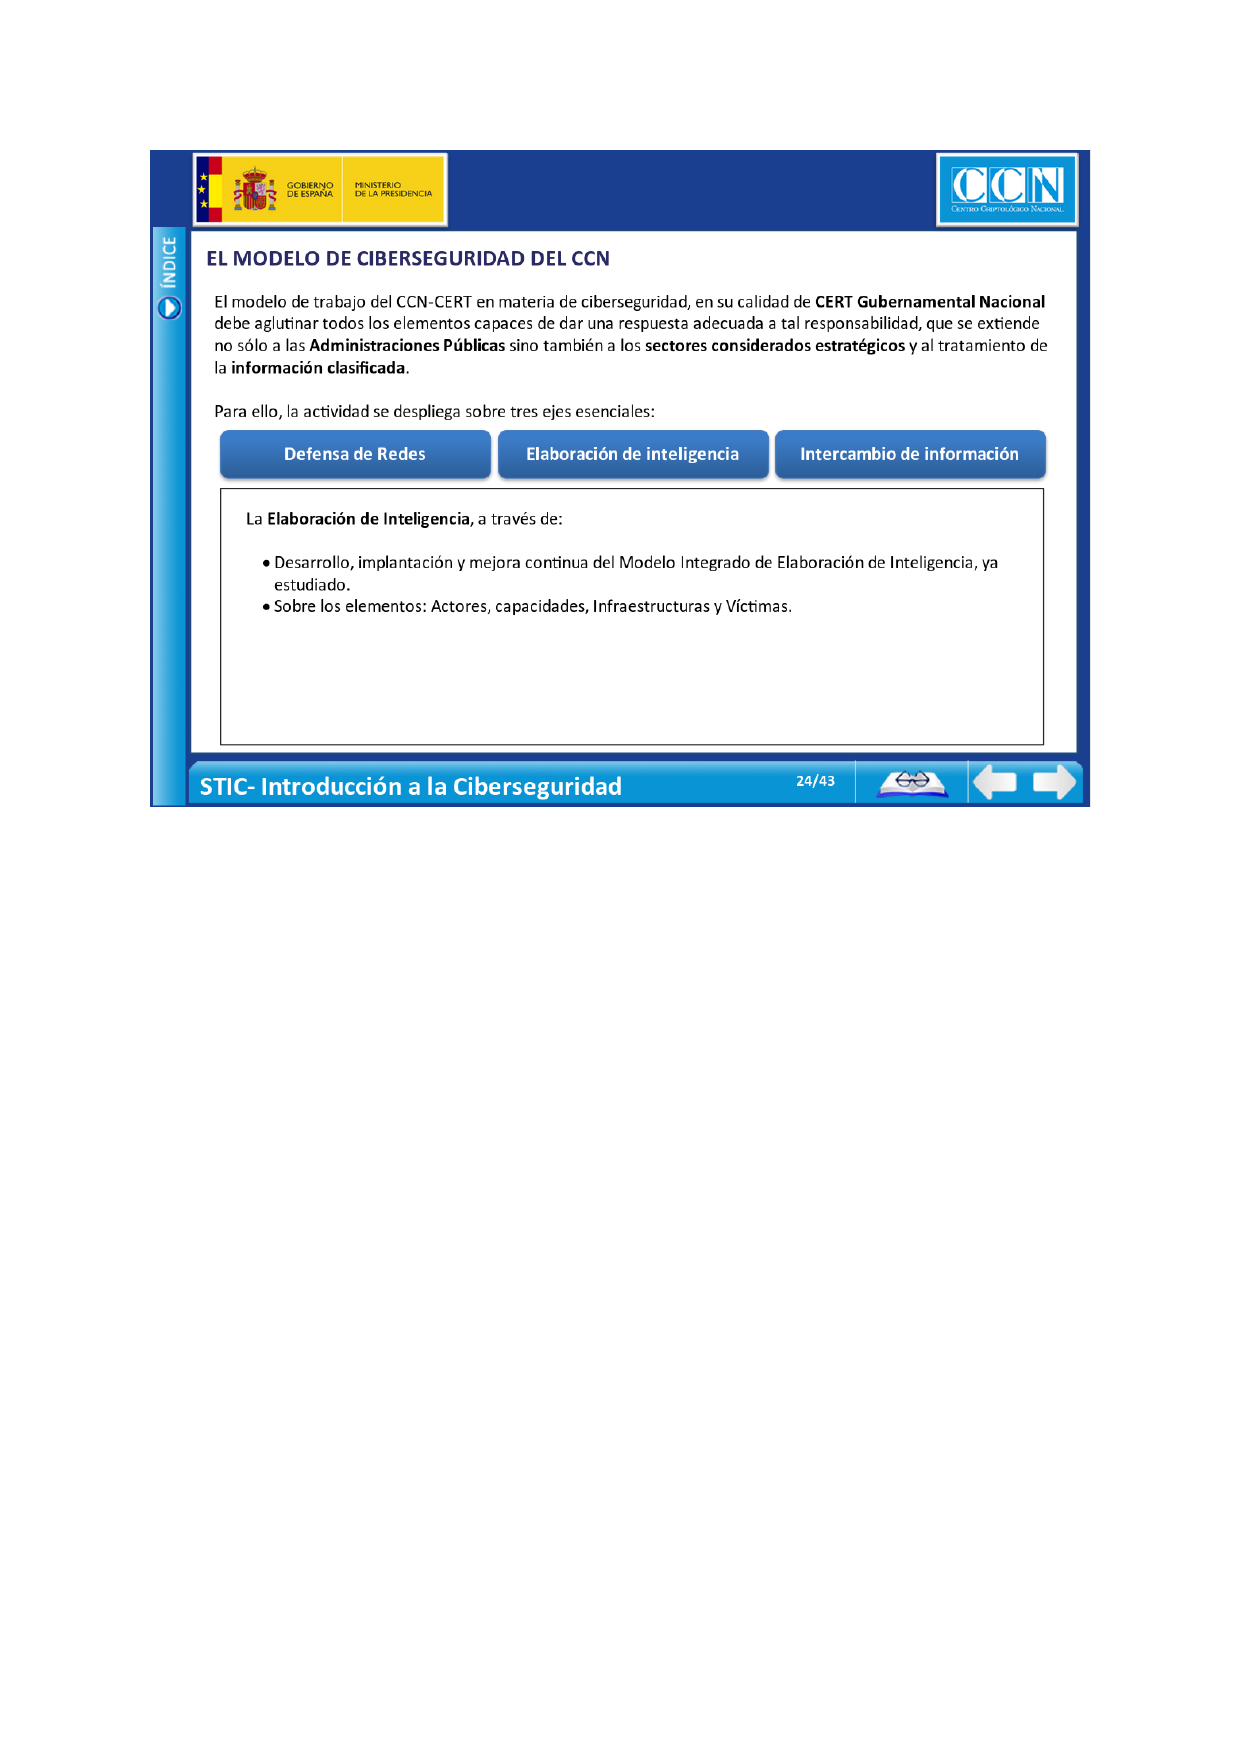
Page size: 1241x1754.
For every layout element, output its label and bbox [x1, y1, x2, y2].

picture [150, 150, 1091, 807]
